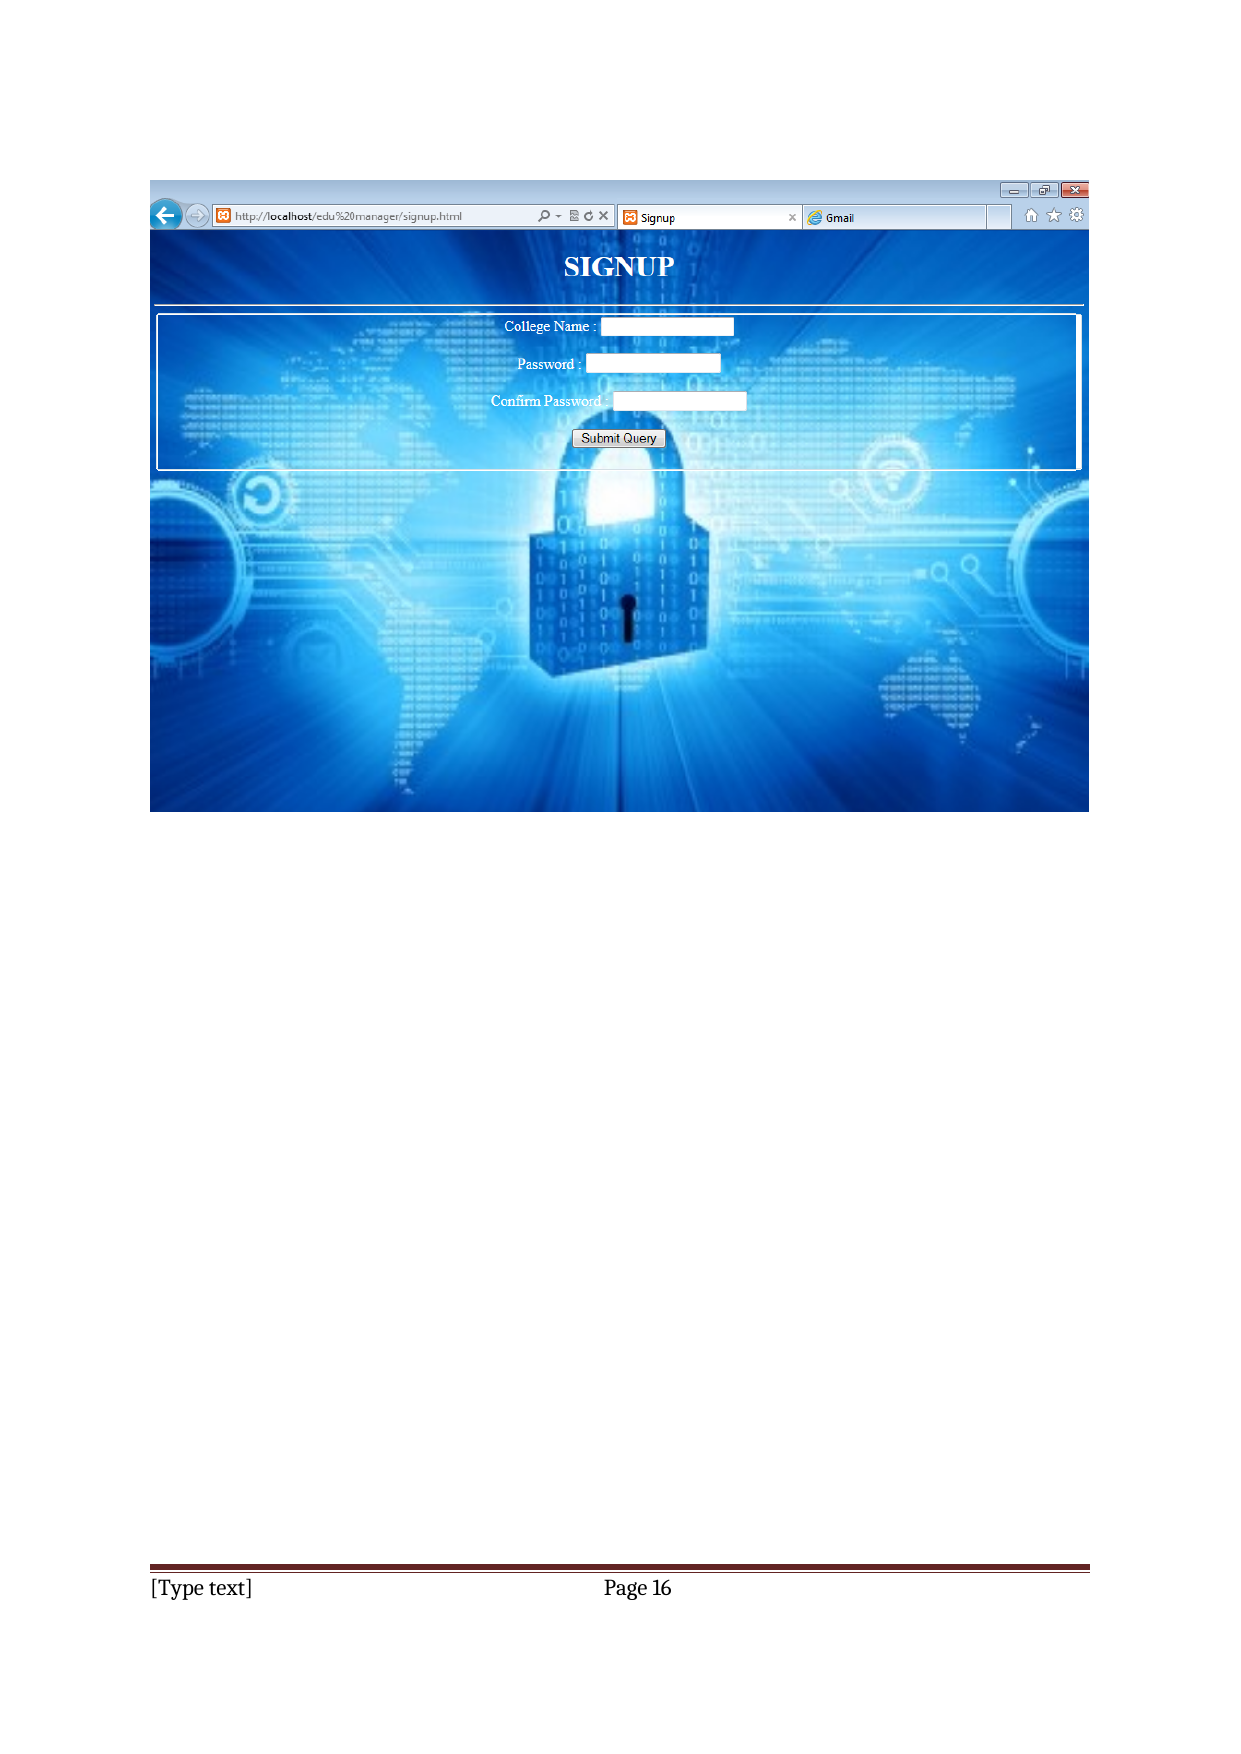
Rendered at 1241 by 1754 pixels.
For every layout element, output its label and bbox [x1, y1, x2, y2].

picture [150, 180, 1089, 812]
